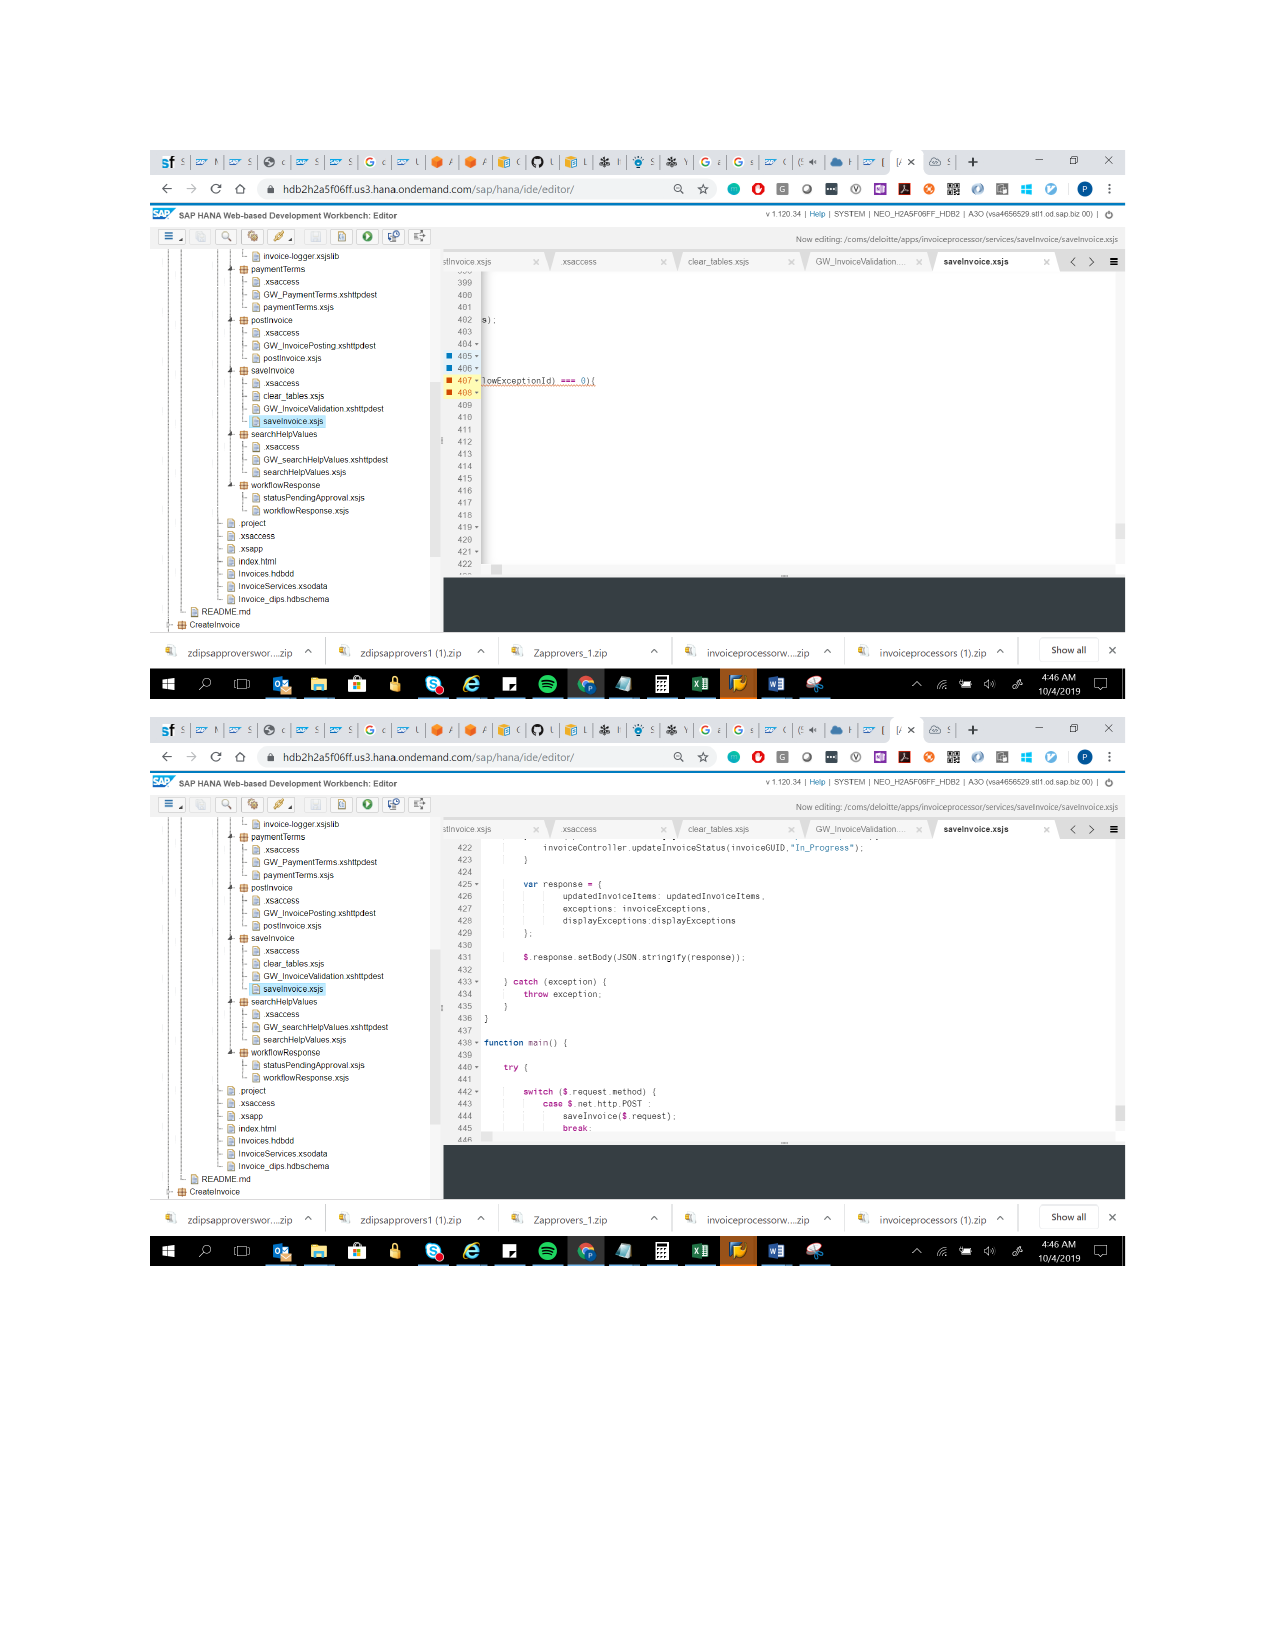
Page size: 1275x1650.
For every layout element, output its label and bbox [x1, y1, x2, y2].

picture [150, 150, 1125, 699]
picture [150, 717, 1125, 1266]
